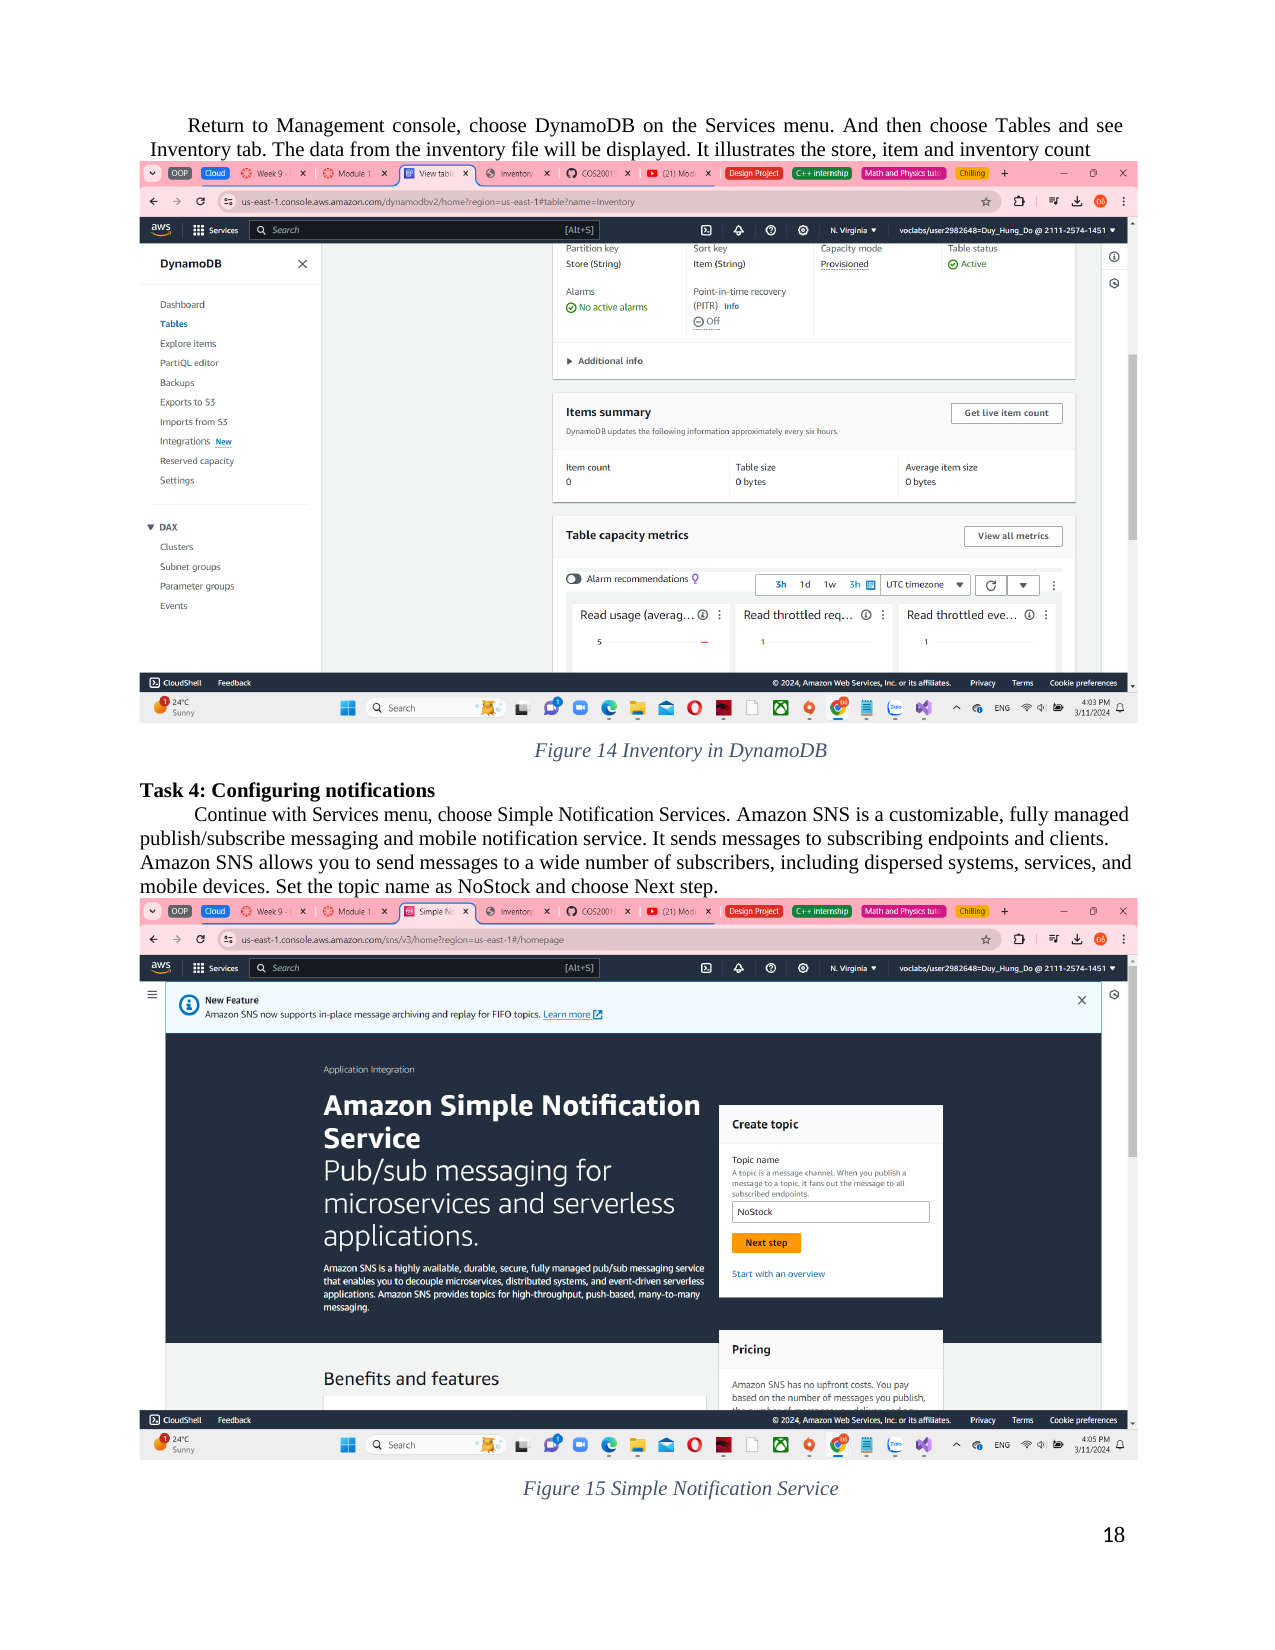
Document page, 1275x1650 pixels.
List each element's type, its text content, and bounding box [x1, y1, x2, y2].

text Task 4: Configuring notifications [139, 778, 1137, 802]
picture [139, 161, 1138, 723]
text Continue with Services menu, choose Simple Notification Services. Amazon SNS is a customizable, fully managed publish/subscribe messaging and mobile notification service. It sends messages to subscribing endpoints and clients. Amazon SNS allows you to send messages to a wide number of subscribers, including dispersed systems, services, and mobile devices. Set the topic name as NoStock and choose Next step. [139, 802, 1137, 898]
text Figure 15 Simple Notification Service [226, 1475, 1137, 1499]
text Return to Management console, choose DynamoDB on the Services menu. And then choose Tables and see Inventory tab. The data from the inventory file will be displayed. It illustrates the store, item and inventory count [150, 112, 1125, 161]
picture [139, 898, 1138, 1460]
text Figure 14 Inventory in DynamoDB [226, 738, 1137, 762]
